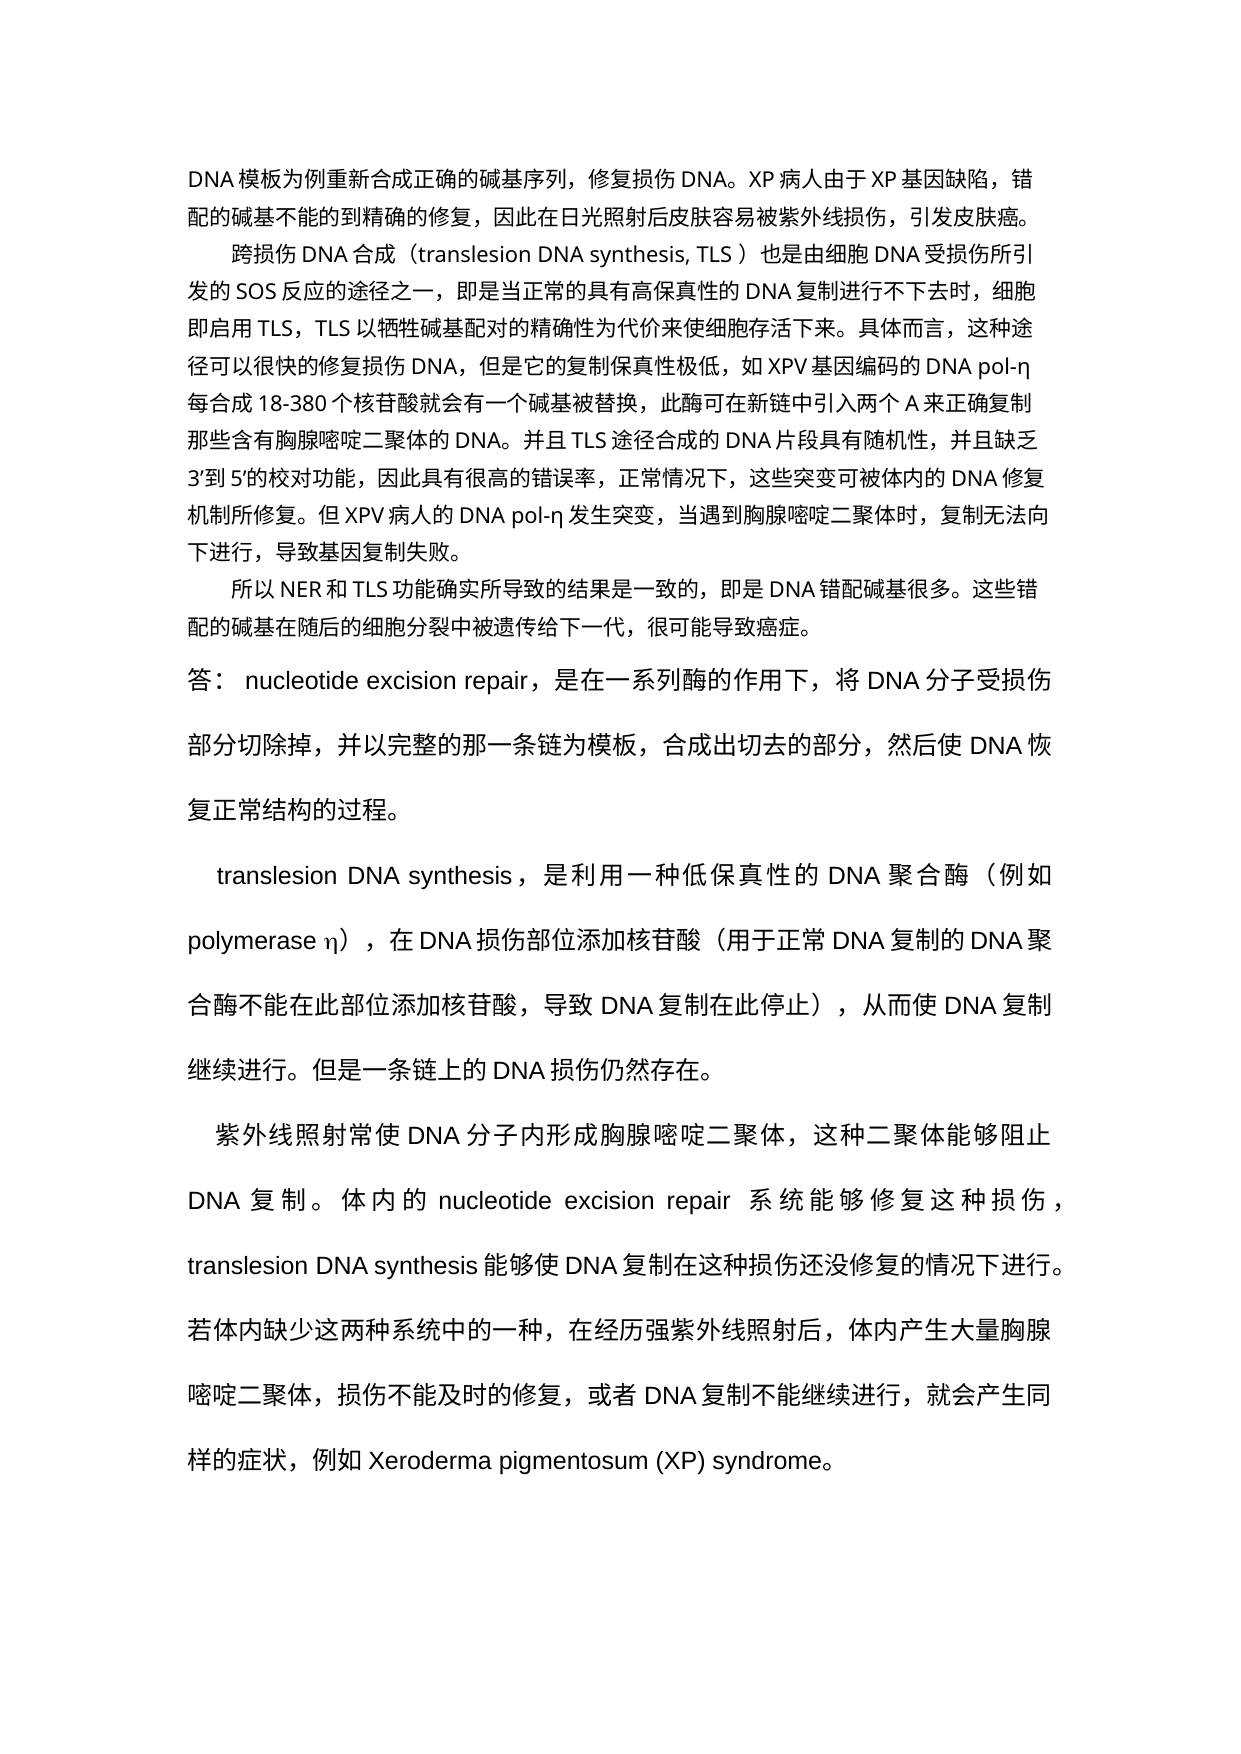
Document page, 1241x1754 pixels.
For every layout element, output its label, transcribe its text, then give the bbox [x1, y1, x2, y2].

text translesion DNA synthesis，是利用一种低保真性的DNA聚合酶（例如polymerase ），在DNA损伤部位添加核苷酸（用于正常DNA复制的DNA聚合酶不能在此部位添加核苷酸，导致DNA复制在此停止），从而使DNA复制继续进行。但是一条链上的DNA损伤仍然存在。 [187, 841, 1053, 1101]
text 所以NER和TLS功能确实所导致的结果是一致的，即是DNA错配碱基很多。这些错配的碱基在随后的细胞分裂中被遗传给下一代，很可能导致癌症。 [187, 572, 1053, 642]
text 紫外线照射常使DNA分子内形成胸腺嘧啶二聚体，这种二聚体能够阻止DNA复制。体内的nucleotide excision repair 系统能够修复这种损伤，translesion DNA synthesis能够使DNA复制在这种损伤还没修复的情况下进行。若体内缺少这两种系统中的一种，在经历强紫外线照射后，体内产生大量胸腺嘧啶二聚体，损伤不能及时的修复，或者DNA复制不能继续进行，就会产生同样的症状，例如 Xeroderma pigmentosum (XP) syndrome。 [187, 1101, 1053, 1491]
text 跨损伤DNA合成（translesion DNA synthesis, TLS ）也是由细胞DNA受损伤所引发的SOS反应的途径之一，即是当正常的具有高保真性的DNA复制进行不下去时，细胞即启用TLS，TLS以牺牲碱基配对的精确性为代价来使细胞存活下来。具体而言，这种途径可以很快的修复损伤DNA，但是它的复制保真性极低，如XPV基因编码的DNA pol-η每合成18-380个核苷酸就会有一个碱基被替换，此酶可在新链中引入两个A来正确复制那些含有胸腺嘧啶二聚体的DNA。并且TLS途径合成的DNA片段具有随机性，并且缺乏3’到5’的校对功能，因此具有很高的错误率，正常情况下，这些突变可被体内的DNA修复机制所修复。但XPV病人的DNA pol-η发生突变，当遇到胸腺嘧啶二聚体时，复制无法向下进行，导致基因复制失败。 [187, 236, 1053, 567]
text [187, 162, 1053, 232]
text 答： nucleotide excision repair，是在一系列酶的作用下，将DNA分子受损伤部分切除掉，并以完整的那一条链为模板，合成出切去的部分，然后使DNA 恢复正常结构的过程。 [187, 646, 1053, 841]
